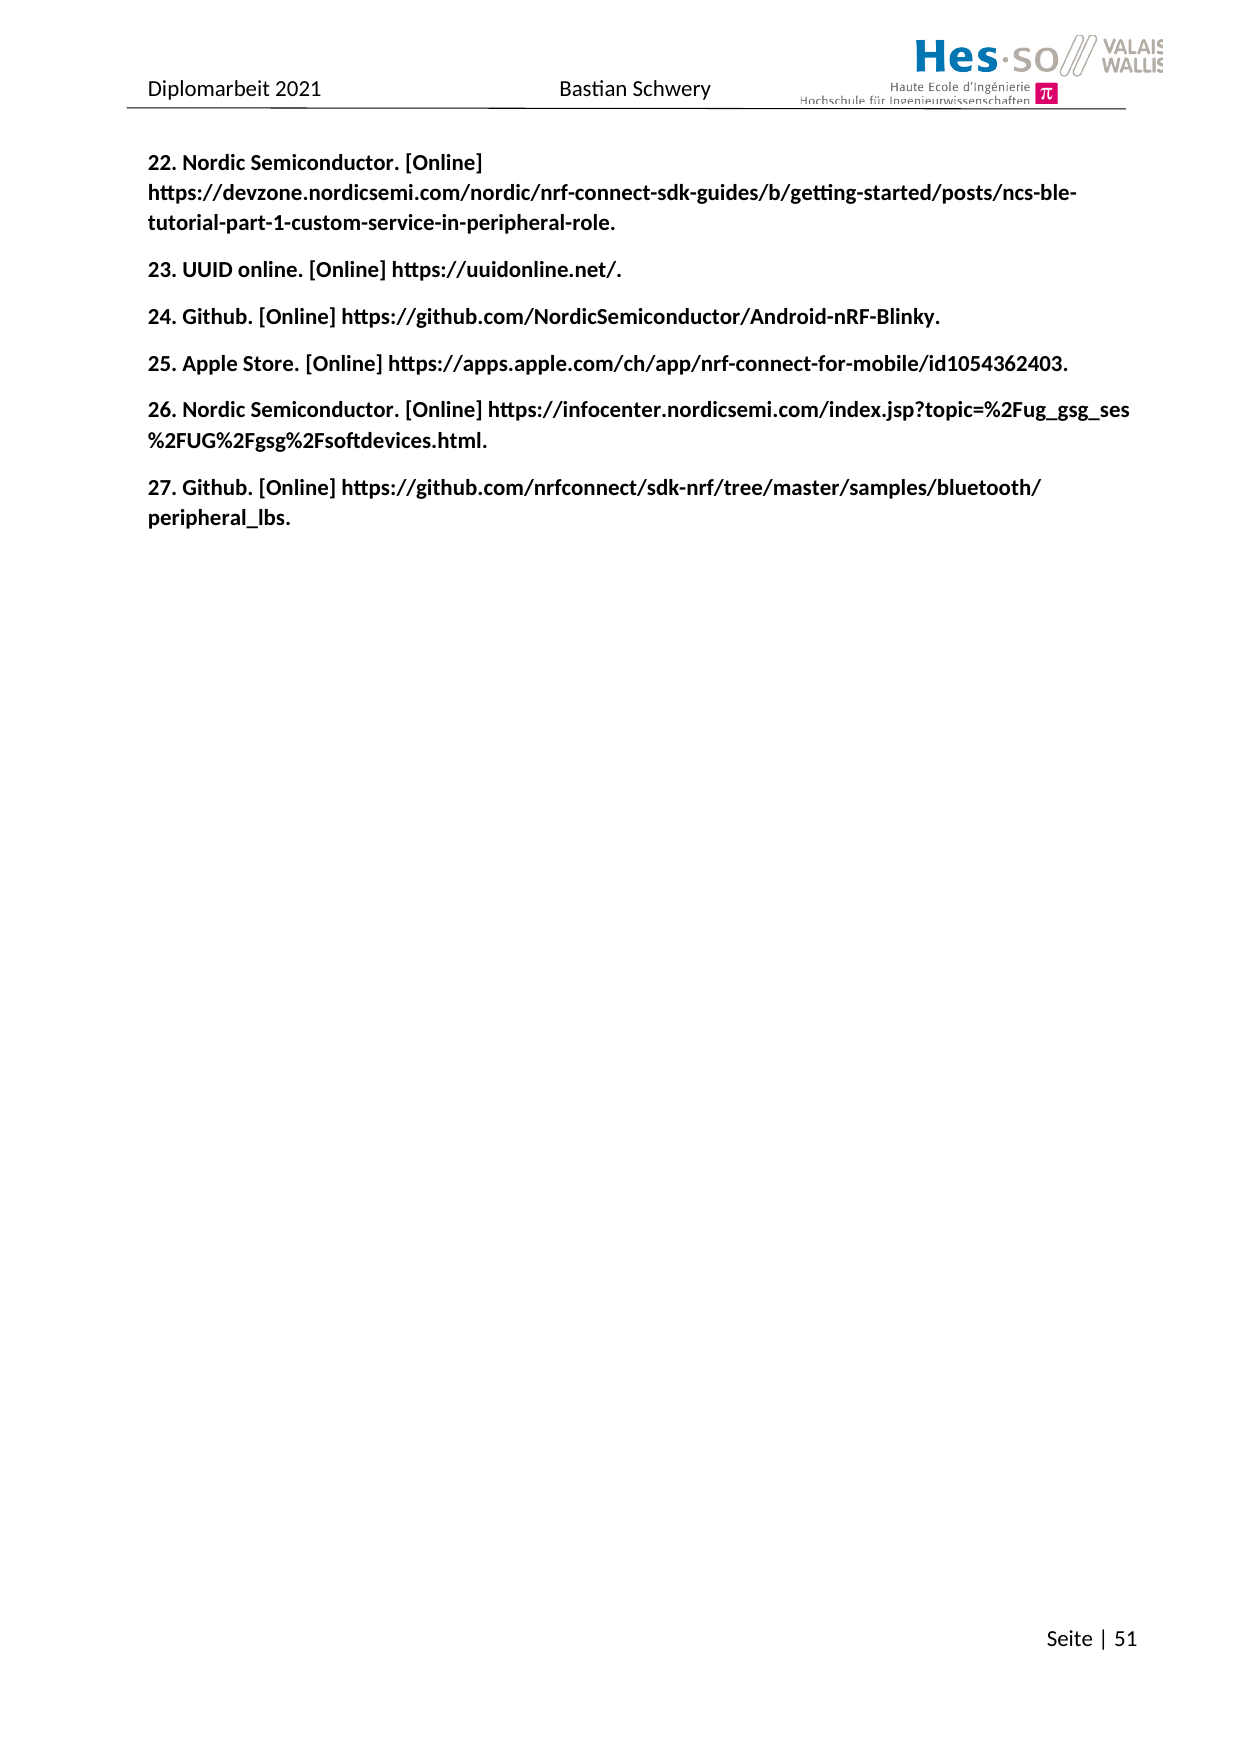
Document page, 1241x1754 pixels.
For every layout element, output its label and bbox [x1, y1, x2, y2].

picture [800, 35, 1163, 104]
